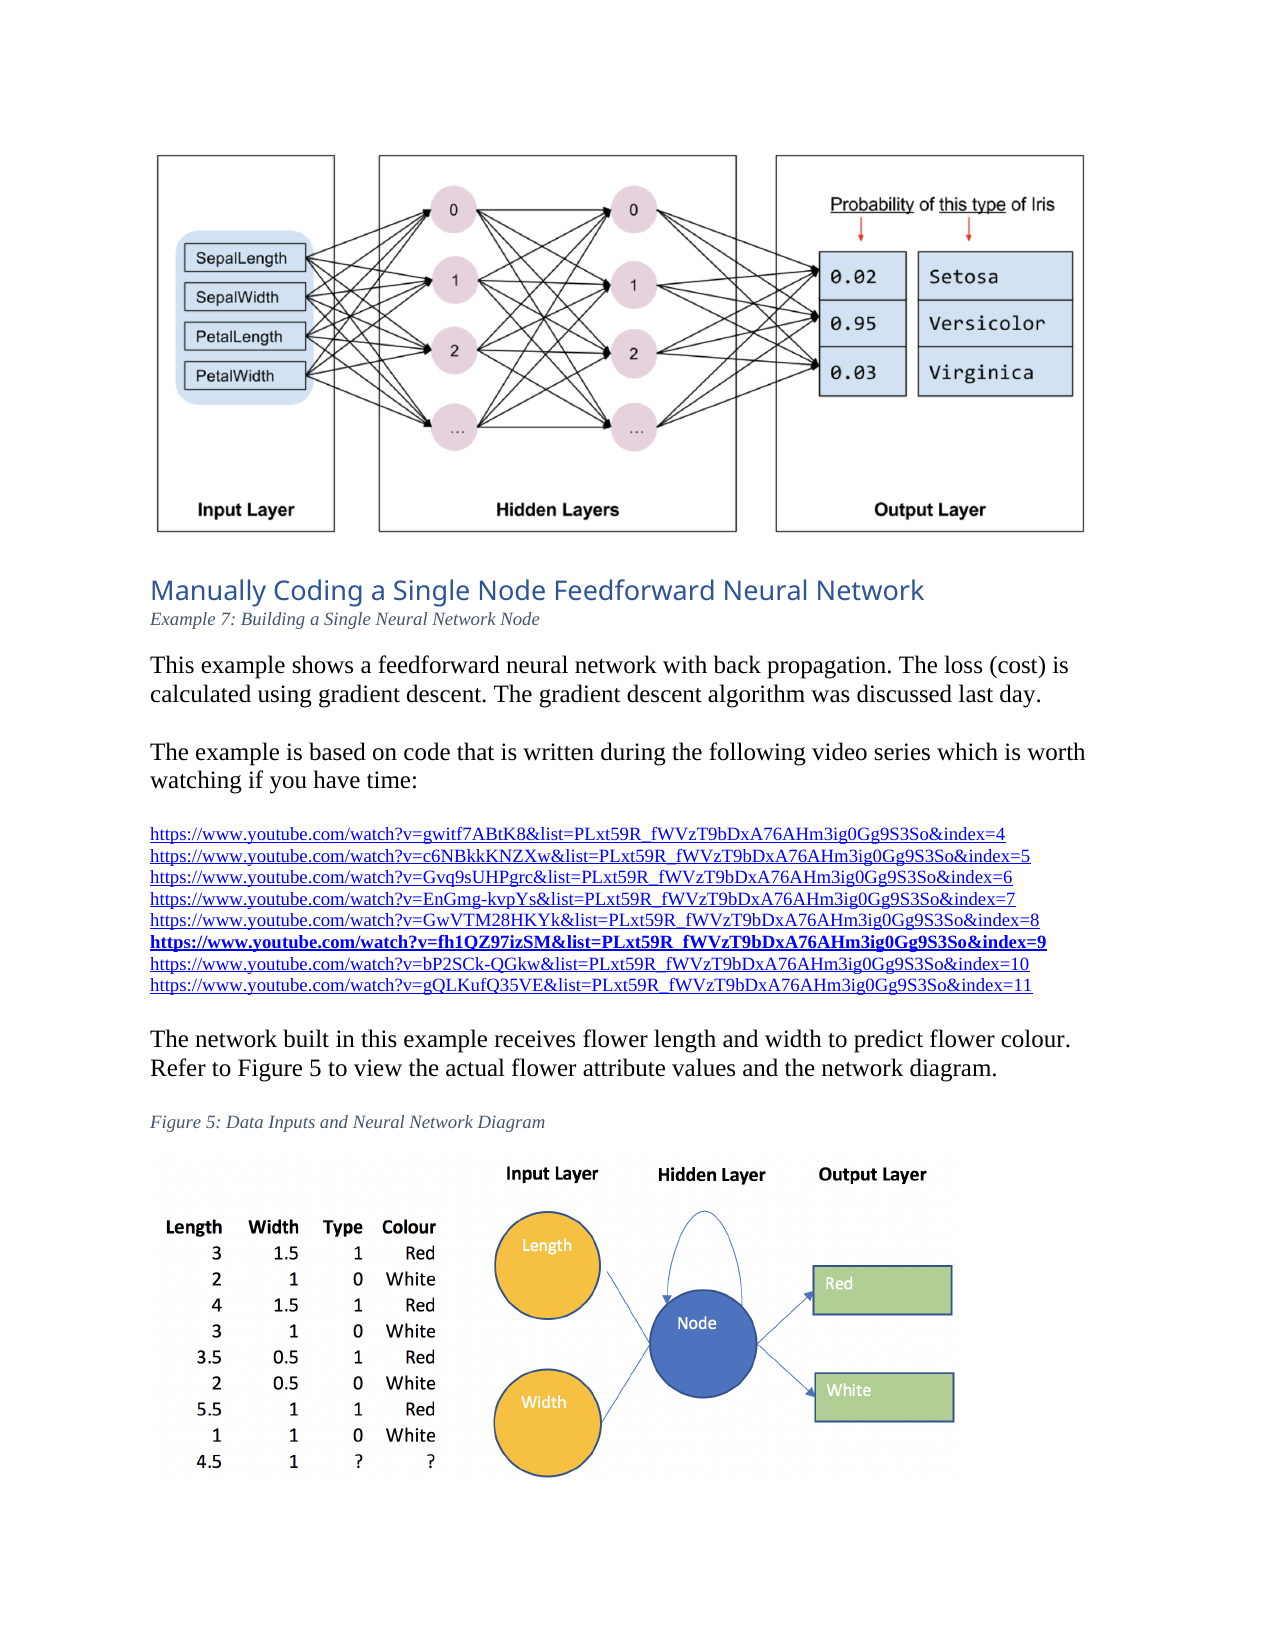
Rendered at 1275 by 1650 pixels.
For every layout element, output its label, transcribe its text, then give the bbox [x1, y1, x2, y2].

picture [150, 1152, 963, 1483]
text The example is based on code that is written during the following video series which is worth watching if you have time: [150, 737, 1125, 794]
text Manually Coding a Single Node Feedforward Neural Network [150, 571, 1125, 608]
text https://www.youtube.com/watch?v=Gvq9sUHPgrc&list=PLxt59R_fWVzT9bDxA76AHm3ig0Gg9S3So&index=6 [150, 866, 1125, 888]
text https://www.youtube.com/watch?v=gQLKufQ35VE&list=PLxt59R_fWVzT9bDxA76AHm3ig0Gg9S3So&index=11 [150, 974, 1125, 996]
text https://www.youtube.com/watch?v=GwVTM28HKYk&list=PLxt59R_fWVzT9bDxA76AHm3ig0Gg9S3So&index=8 [150, 909, 1125, 931]
text https://www.youtube.com/watch?v=gwitf7ABtK8&list=PLxt59R_fWVzT9bDxA76AHm3ig0Gg9S3So&index=4 [150, 823, 1125, 844]
text https://www.youtube.com/watch?v=EnGmg-kvpYs&list=PLxt59R_fWVzT9bDxA76AHm3ig0Gg9S3So&index=7 [150, 888, 1125, 909]
picture [150, 150, 1089, 539]
text https://www.youtube.com/watch?v=bP2SCk-QGkw&list=PLxt59R_fWVzT9bDxA76AHm3ig0Gg9S3So&index=10 [150, 952, 1125, 974]
text This example shows a feedforward neural network with back propagation. The loss (cost) is calculated using gradient descent. The gradient descent algorithm was discussed last day. [150, 651, 1125, 708]
text https://www.youtube.com/watch?v=c6NBkkKNZXw&list=PLxt59R_fWVzT9bDxA76AHm3ig0Gg9S3So&index=5 [150, 844, 1125, 866]
text https://www.youtube.com/watch?v=fh1QZ97izSM&list=PLxt59R_fWVzT9bDxA76AHm3ig0Gg9S3So&index=9 [150, 931, 1125, 952]
